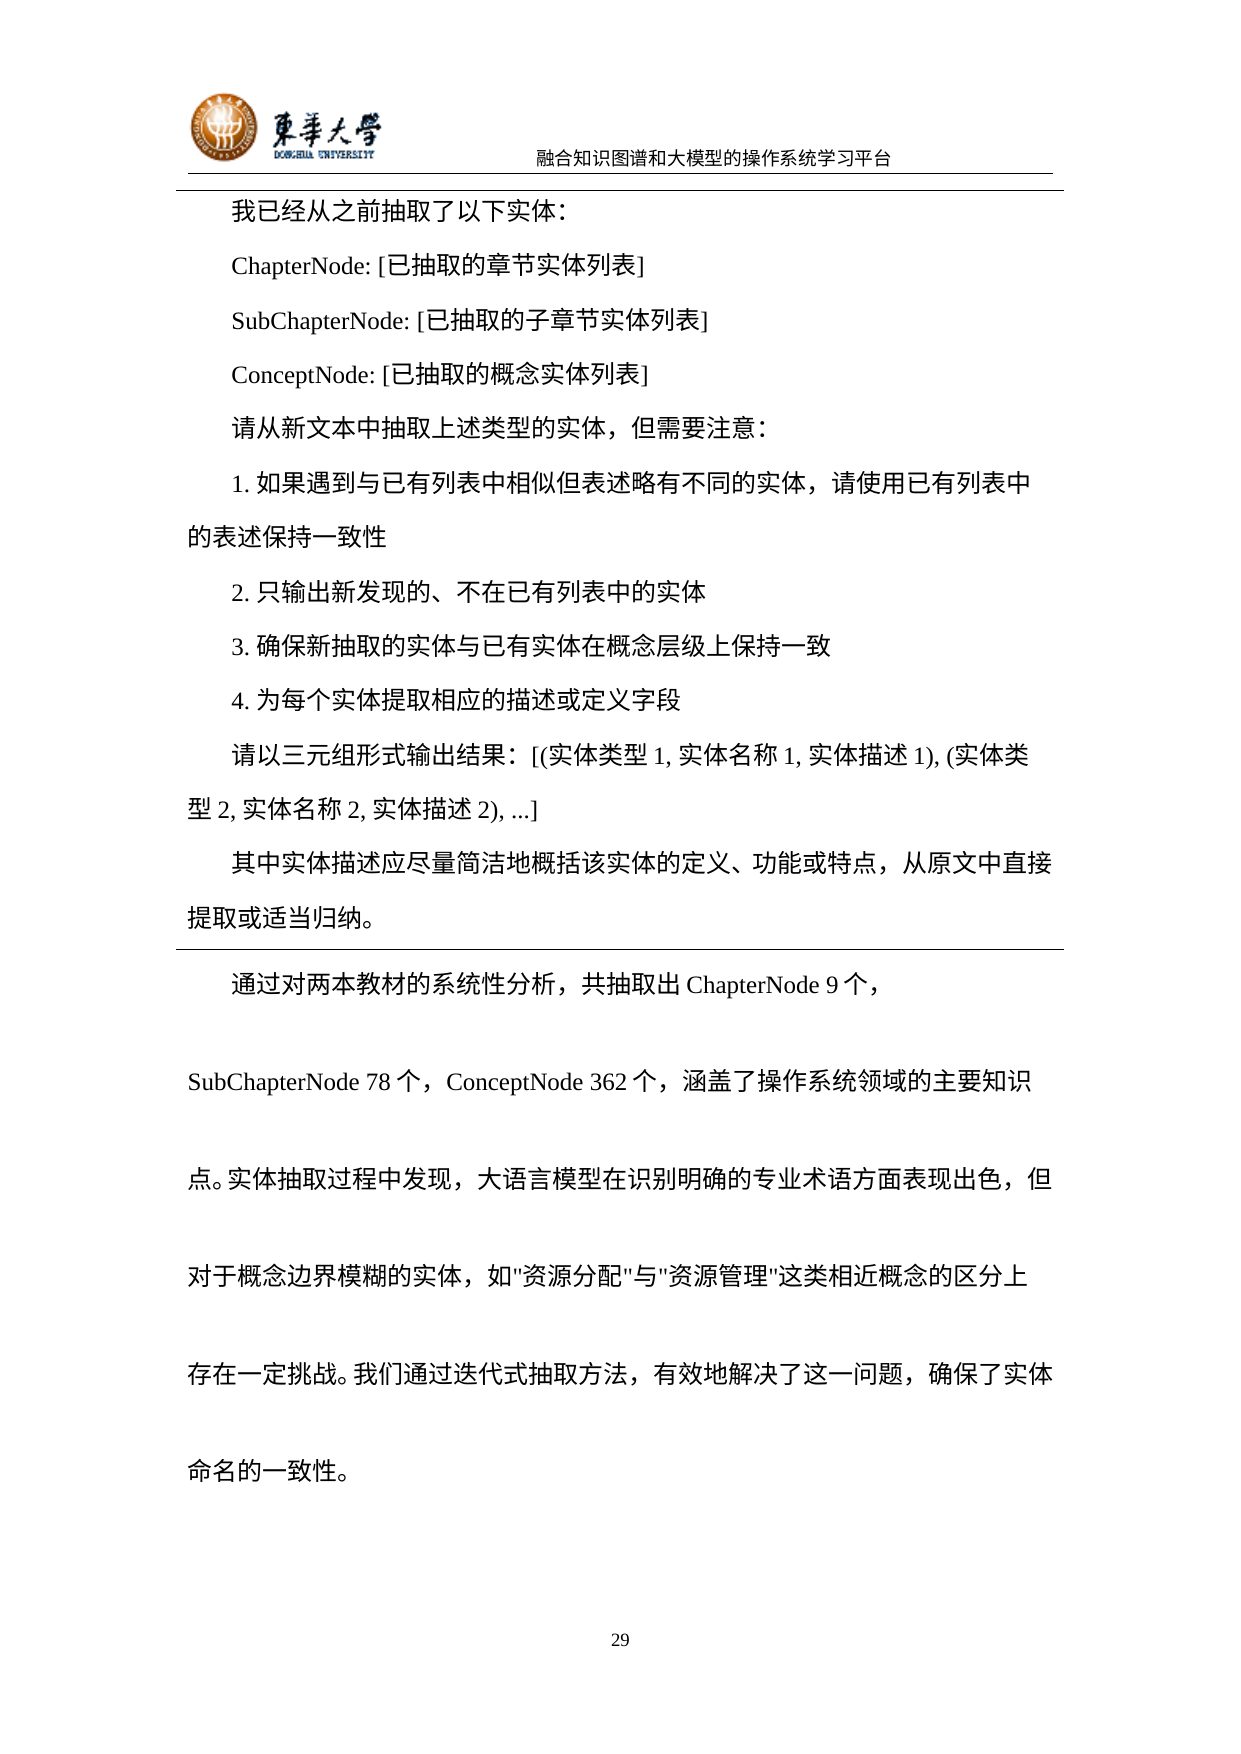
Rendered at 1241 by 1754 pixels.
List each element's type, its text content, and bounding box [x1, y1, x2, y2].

text 通过对两本教材的系统性分析，共抽取出ChapterNode 9个，SubChapterNode 78个，ConceptNode 362个，涵盖了操作系统领域的主要知识点。实体抽取过程中发现，大语言模型在识别明确的专业术语方面表现出色，但对于概念边界模糊的实体，如"资源分配"与"资源管理"这类相近概念的区分上存在一定挑战。我们通过迭代式抽取方法，有效地解决了这一问题，确保了实体命名的一致性。 [187, 950, 1053, 1502]
picture [187, 88, 386, 165]
